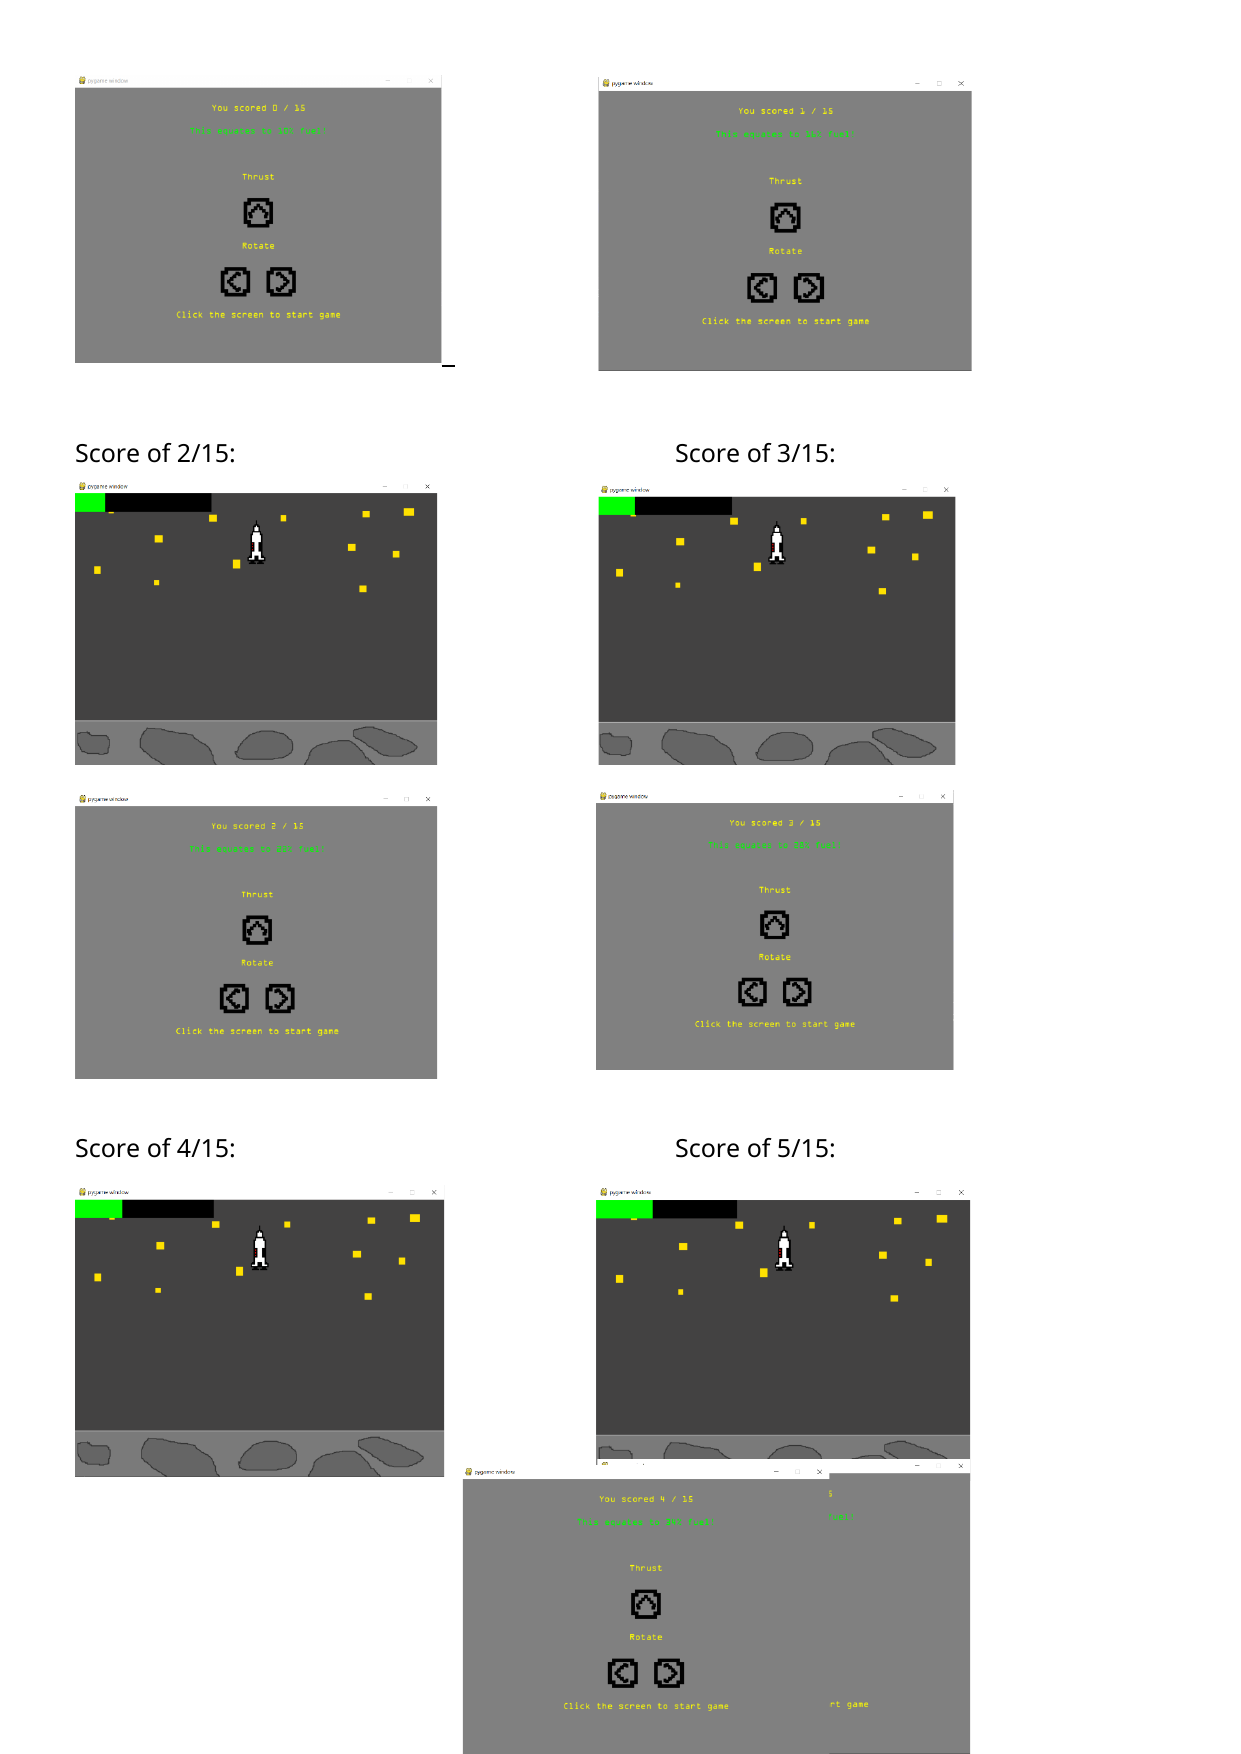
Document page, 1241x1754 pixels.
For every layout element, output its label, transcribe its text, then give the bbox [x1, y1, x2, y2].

text Score of 4/15: Score of 5/15: [75, 1131, 1165, 1164]
picture [596, 790, 954, 1070]
picture [75, 480, 438, 765]
picture [462, 1185, 971, 1754]
text Score of 2/15: Score of 3/15: [75, 436, 1165, 470]
picture [598, 77, 972, 371]
picture [75, 75, 442, 363]
picture [75, 1185, 445, 1477]
picture [598, 483, 956, 765]
picture [75, 792, 438, 1079]
